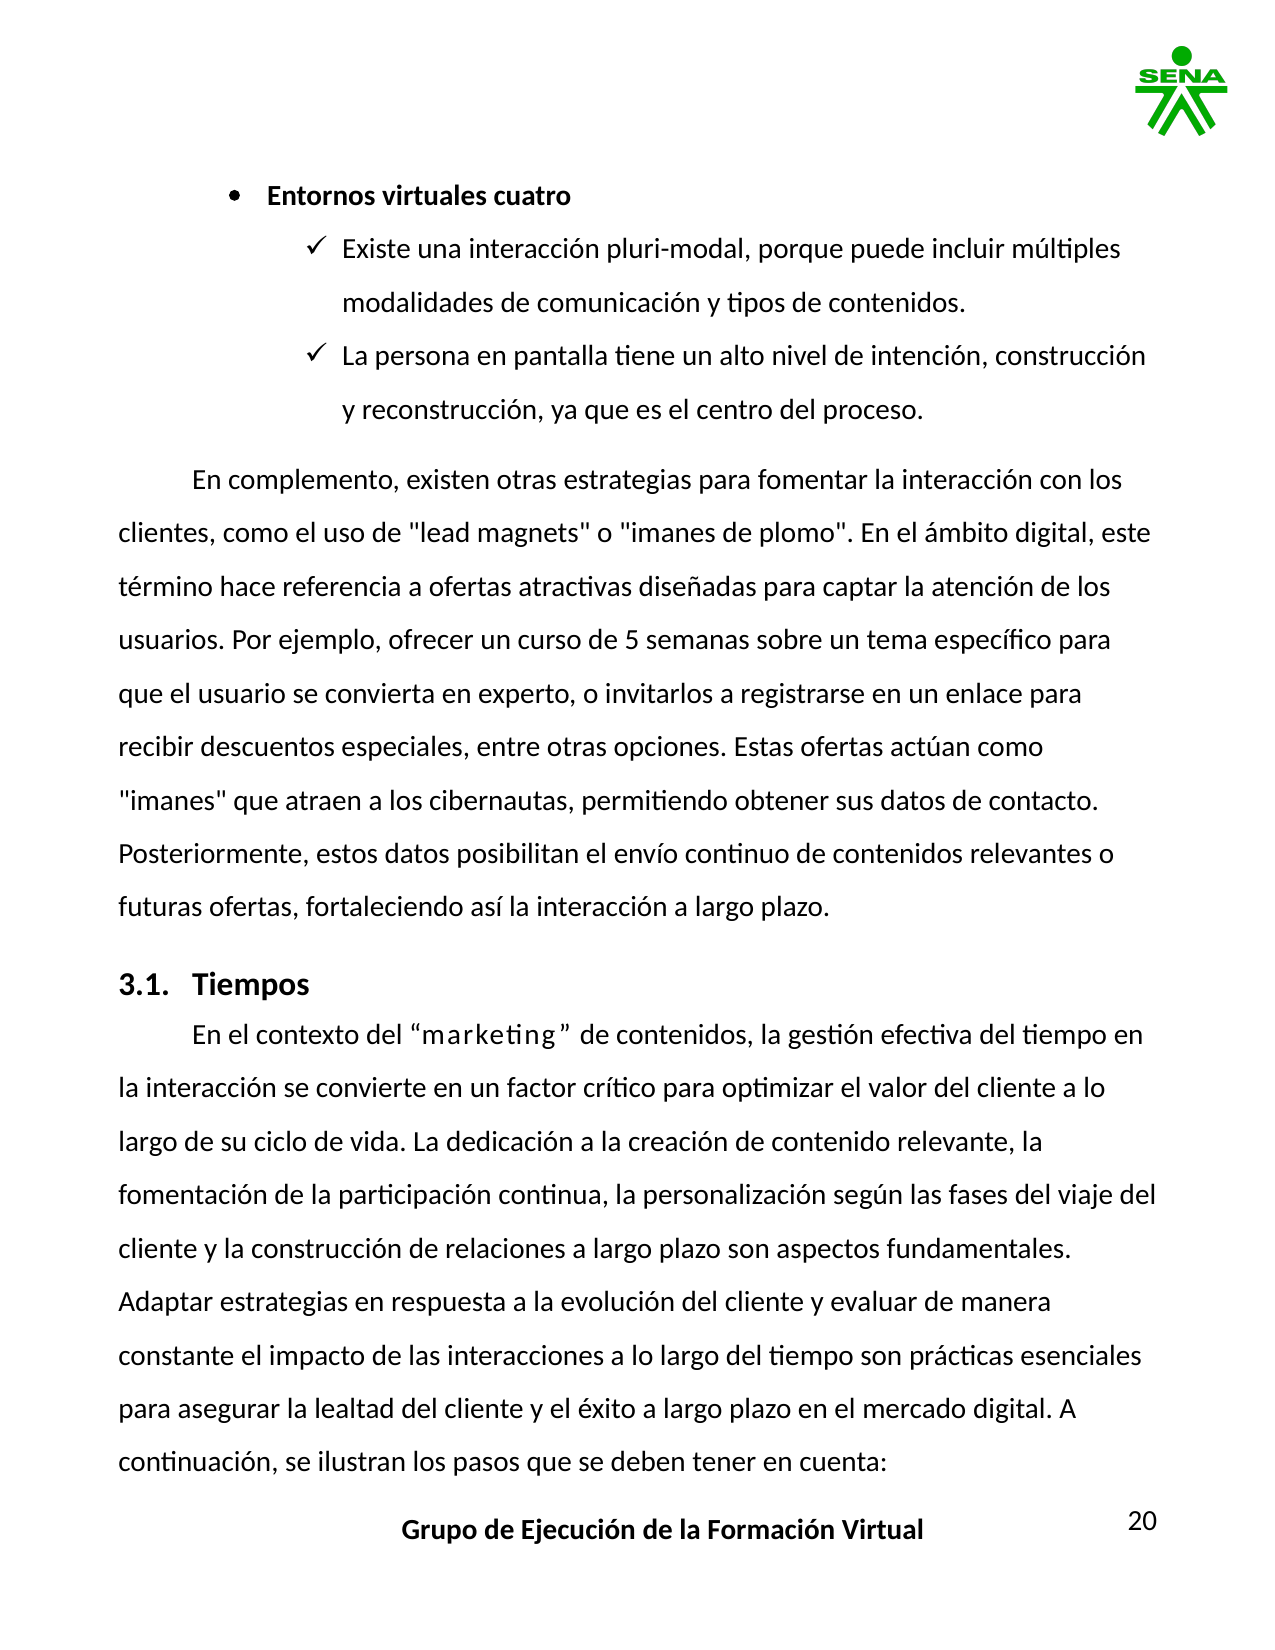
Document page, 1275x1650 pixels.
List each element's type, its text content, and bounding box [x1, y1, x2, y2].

text En complemento, existen otras estrategias para fomentar la interacción con los clientes, como el uso de "lead magnets" o "imanes de plomo". En el ámbito digital, este término hace referencia a ofertas atractivas diseñadas para captar la atención de los usuarios. Por ejemplo, ofrecer un curso de 5 semanas sobre un tema específico para que el usuario se convierta en experto, o invitarlos a registrarse en un enlace para recibir descuentos especiales, entre otras opciones. Estas ofertas actúan como "imanes" que atraen a los cibernautas, permitiendo obtener sus datos de contacto. Posteriormente, estos datos posibilitan el envío continuo de contenidos relevantes o futuras ofertas, fortaleciendo así la interacción a largo plazo. [118, 461, 1157, 924]
list La persona en pantalla tiene un alto nivel de intención, construcción y reconstrucción, ya que es el centro del proceso. [304, 337, 1157, 427]
text En el contexto del “marketing” de contenidos, la gestión efectiva del tiempo en la interacción se convierte en un factor crítico para optimizar el valor del cliente a lo largo de su ciclo de vida. La dedicación a la creación de contenido relevante, la fomentación de la participación continua, la personalización según las fases del viaje del cliente y la construcción de relaciones a largo plazo son aspectos fundamentales. Adaptar estrategias en respuesta a la evolución del cliente y evaluar de manera constante el impacto de las interacciones a lo largo del tiempo son prácticas esenciales para asegurar la lealtad del cliente y el éxito a largo plazo en el mercado digital. A continuación, se ilustran los pasos que se deben tener en cuenta: [118, 1016, 1157, 1479]
picture [1135, 46, 1228, 136]
list Entornos virtuales cuatro [229, 177, 1157, 213]
subtitle Tiempos [118, 963, 1157, 1003]
list Existe una interacción pluri-modal, porque puede incluir múltiples modalidades de comunicación y tipos de contenidos. [304, 231, 1157, 320]
